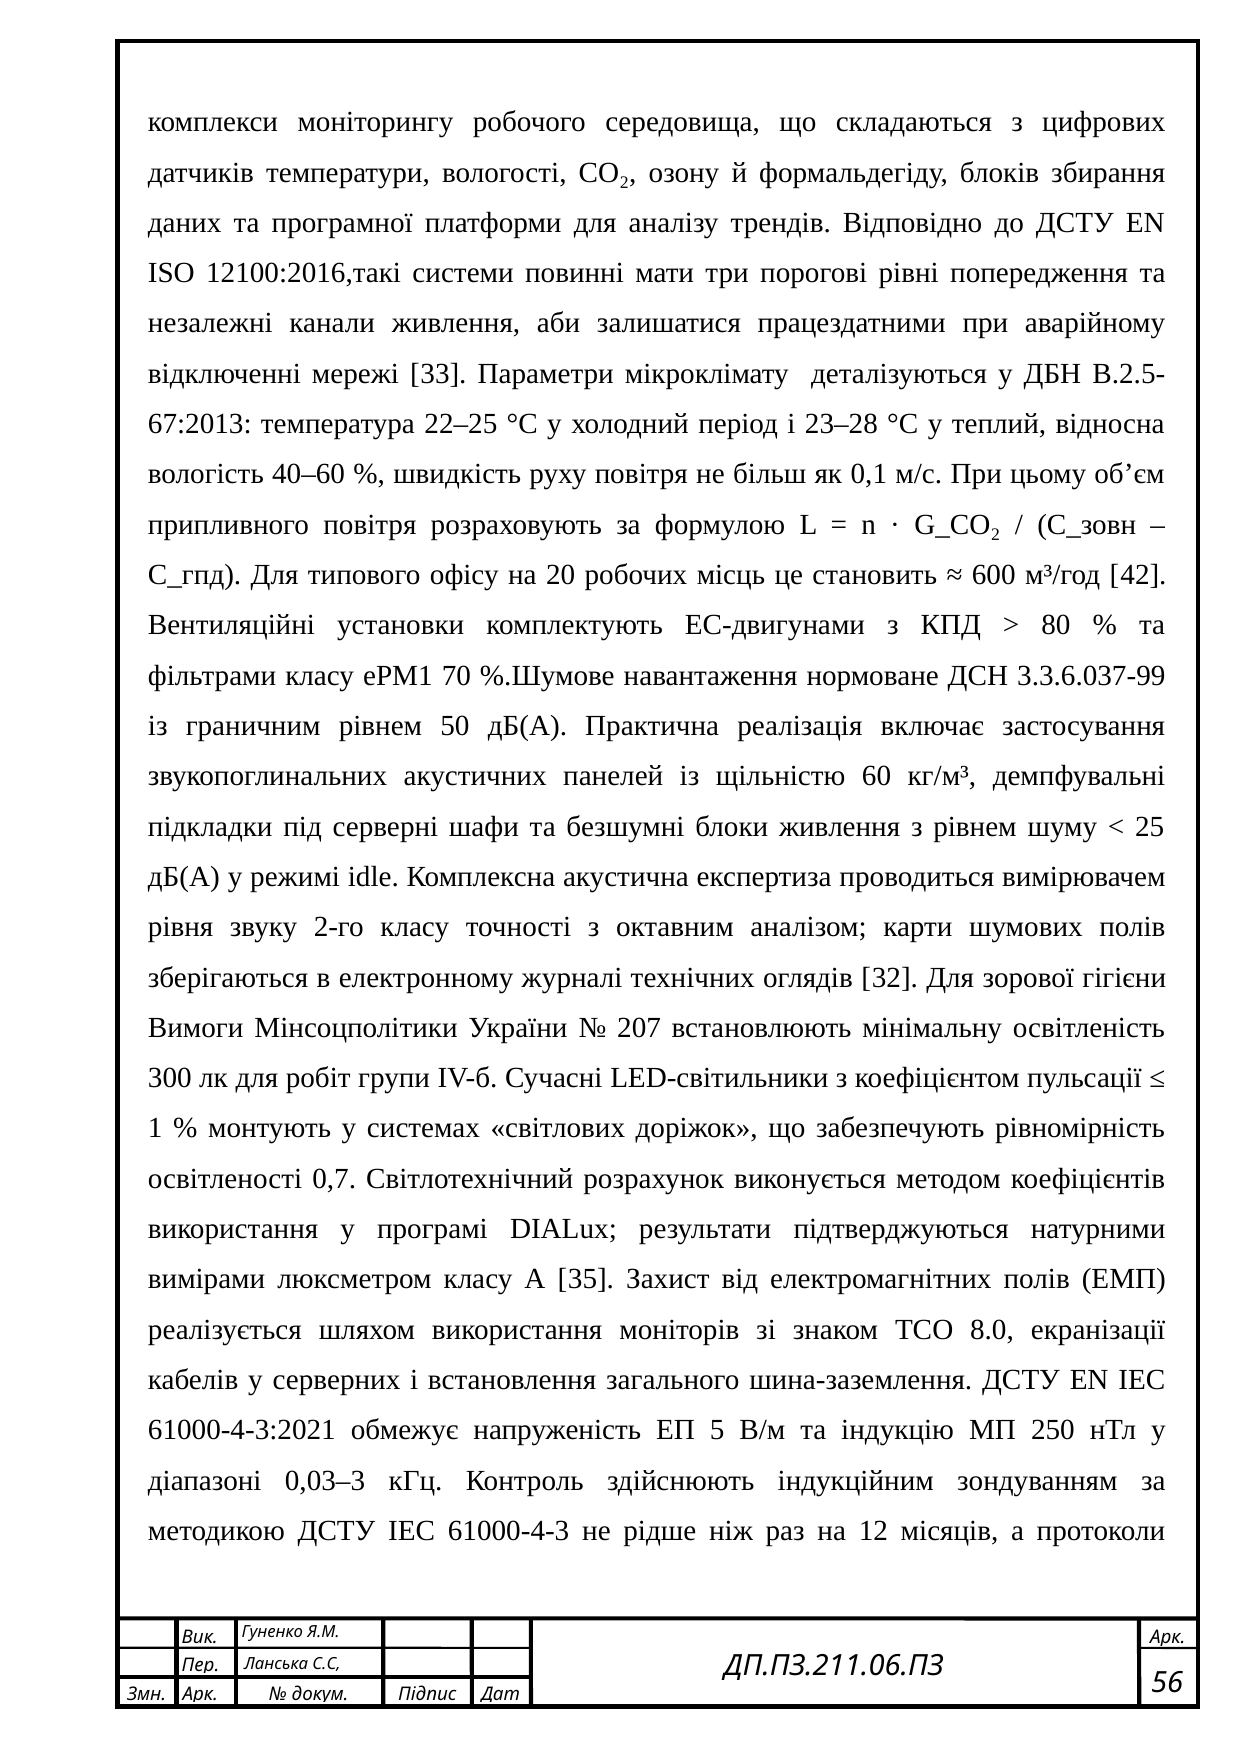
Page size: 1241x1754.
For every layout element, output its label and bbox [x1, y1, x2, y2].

text [148, 104, 1166, 1547]
